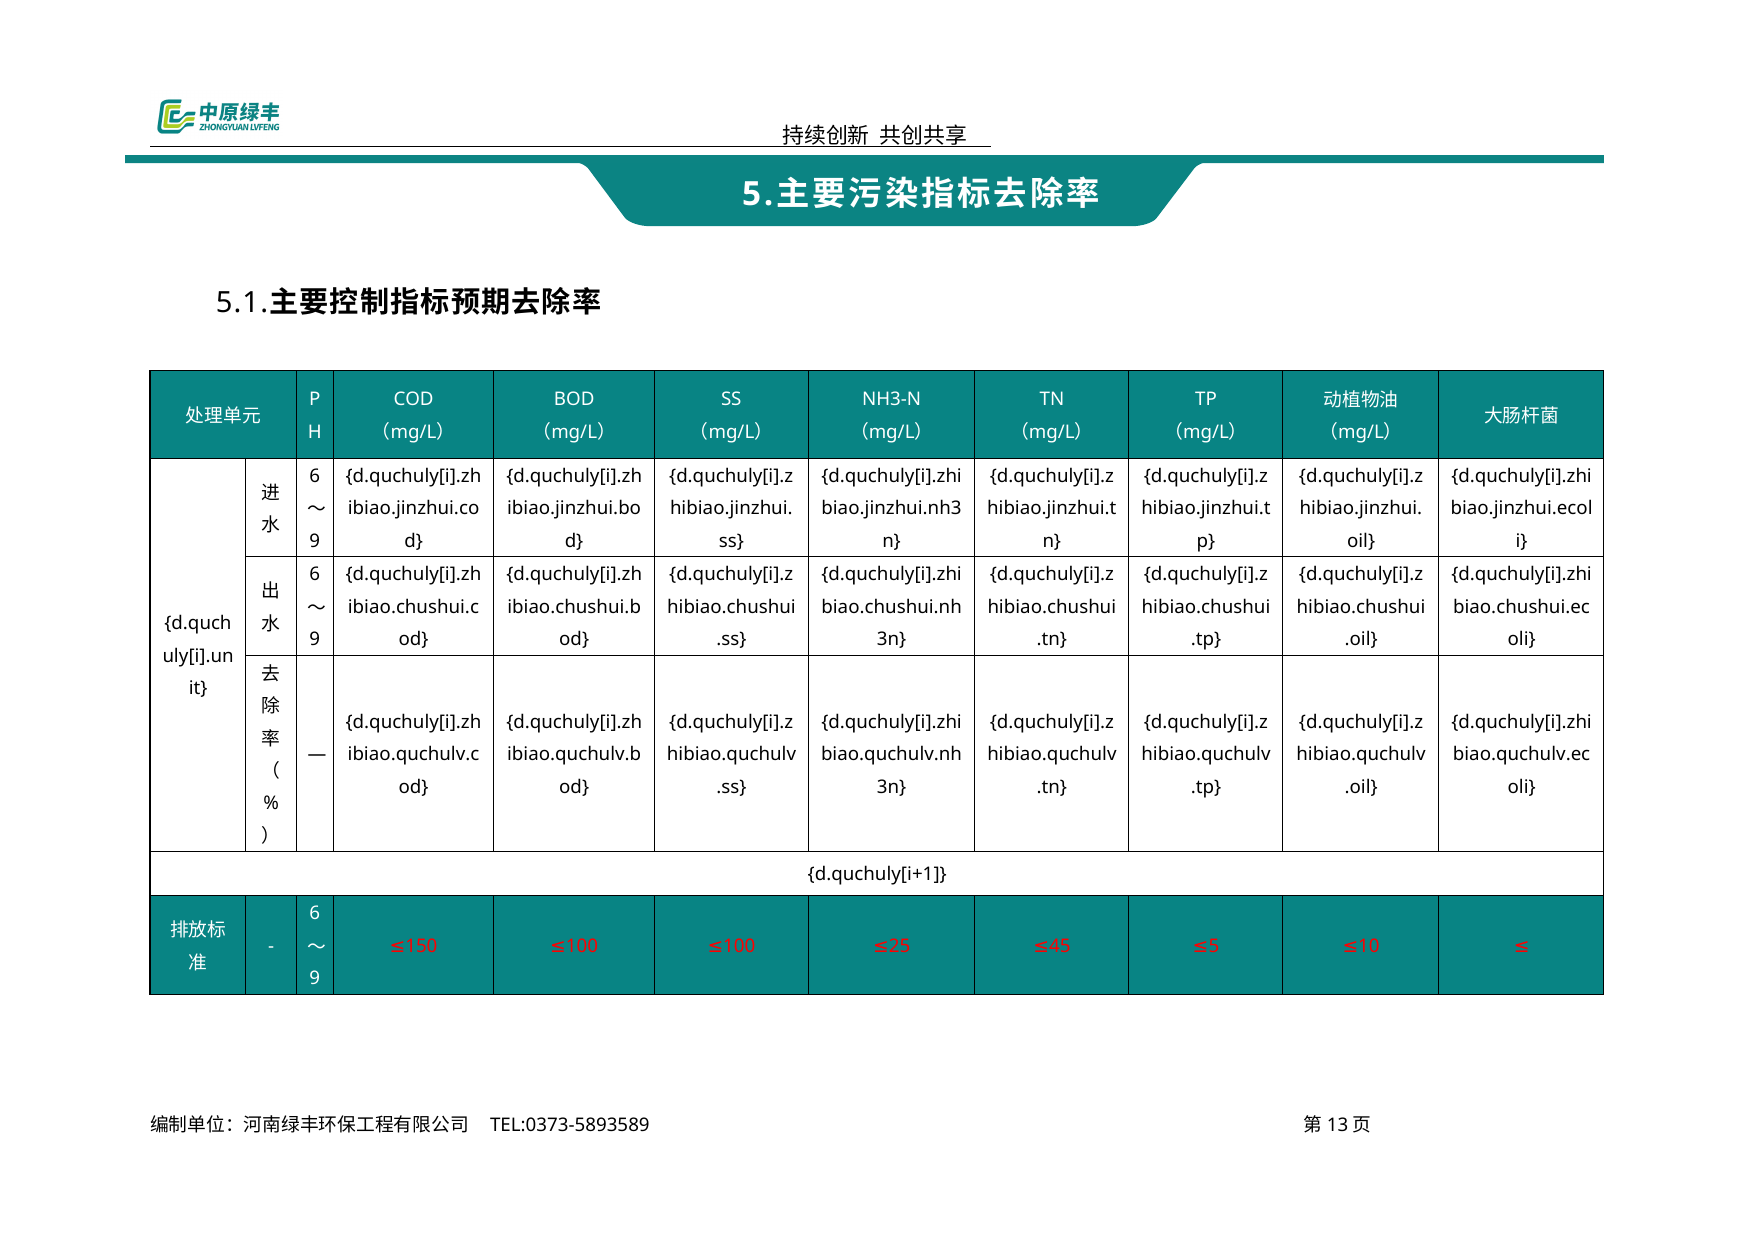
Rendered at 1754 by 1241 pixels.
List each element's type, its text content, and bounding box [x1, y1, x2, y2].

table_cell — [297, 656, 333, 851]
table_cell 排放标准 [151, 896, 245, 994]
table_cell {d.quchuly[i].zhibiao.quchulv.cod} [334, 656, 493, 851]
table_header BOD （mg/L） [494, 371, 654, 458]
table_cell {d.quchuly[i].zhibiao.chushui.nh3n} [809, 557, 974, 655]
table_cell {d.quchuly[i].zhibiao.jinzhui.tn} [975, 459, 1128, 556]
table_cell {d.quchuly[i].zhibiao.quchulv.bod} [494, 656, 654, 851]
table_header COD （mg/L） [334, 371, 493, 458]
table_header NH3-N （mg/L） [809, 371, 974, 458]
table_cell {d.quchuly[i].zhibiao.quchulv.ecoli} [1439, 656, 1603, 851]
table_header 大肠杆菌 [1439, 371, 1603, 458]
table_cell ≤45 [975, 896, 1128, 994]
picture [150, 90, 283, 139]
table_cell {d.quchuly[i].zhibiao.jinzhui.ecoli} [1439, 459, 1603, 556]
table_cell {d.quchuly[i].zhibiao.chushui.tn} [975, 557, 1128, 655]
table_header 动植物油（mg/L） [1283, 371, 1438, 458]
table_cell ≤5 [1129, 896, 1282, 994]
table_cell ≤150 [334, 896, 493, 994]
table_cell {d.quchuly[i].unit} [151, 459, 245, 851]
subtitle 主要控制指标预期去除率 [216, 268, 1604, 333]
table_cell {d.quchuly[i].zhibiao.quchulv.nh3n} [809, 656, 974, 851]
table_cell {d.quchuly[i].zhibiao.quchulv.oil} [1283, 656, 1438, 851]
table_cell ≤25 [809, 896, 974, 994]
table_cell {d.quchuly[i].zhibiao.jinzhui.nh3n} [809, 459, 974, 556]
table_cell {d.quchuly[i+1]} [151, 852, 1603, 895]
table_cell ≤ [1439, 896, 1603, 994]
table_cell {d.quchuly[i].zhibiao.jinzhui.tp} [1129, 459, 1282, 556]
table_header TP （mg/L） [1129, 371, 1282, 458]
table_cell {d.quchuly[i].zhibiao.chushui.tp} [1129, 557, 1282, 655]
table_cell 6～9 [297, 557, 333, 655]
table_cell {d.quchuly[i].zhibiao.jinzhui.cod} [334, 459, 493, 556]
table_cell 出水 [246, 557, 296, 655]
table_cell {d.quchuly[i].zhibiao.jinzhui.oil} [1283, 459, 1438, 556]
table_header TN （mg/L） [975, 371, 1128, 458]
table_header SS （mg/L） [655, 371, 808, 458]
table_cell ≤100 [494, 896, 654, 994]
table_cell {d.quchuly[i].zhibiao.jinzhui.ss} [655, 459, 808, 556]
subtitle 主要污染指标去除率 [237, 159, 1604, 224]
table_cell {d.quchuly[i].zhibiao.chushui.bod} [494, 557, 654, 655]
table_cell 去除率（%） [246, 656, 296, 851]
table_cell 6～9 [297, 459, 333, 556]
table_cell {d.quchuly[i].zhibiao.chushui.ecoli} [1439, 557, 1603, 655]
table_header 处理单元 [151, 371, 296, 458]
table_cell {d.quchuly[i].zhibiao.chushui.cod} [334, 557, 493, 655]
table_cell 进水 [246, 459, 296, 556]
table_cell {d.quchuly[i].zhibiao.quchulv.ss} [655, 656, 808, 851]
table_cell {d.quchuly[i].zhibiao.quchulv.tn} [975, 656, 1128, 851]
table_cell {d.quchuly[i].zhibiao.jinzhui.bod} [494, 459, 654, 556]
table_cell 6～9 [297, 896, 333, 994]
table_cell {d.quchuly[i].zhibiao.quchulv.tp} [1129, 656, 1282, 851]
table_header PH [297, 371, 333, 458]
table_cell {d.quchuly[i].zhibiao.chushui.oil} [1283, 557, 1438, 655]
table_cell - [246, 896, 296, 994]
table_cell ≤10 [1283, 896, 1438, 994]
table_cell ≤100 [655, 896, 808, 994]
table_cell {d.quchuly[i].zhibiao.chushui.ss} [655, 557, 808, 655]
